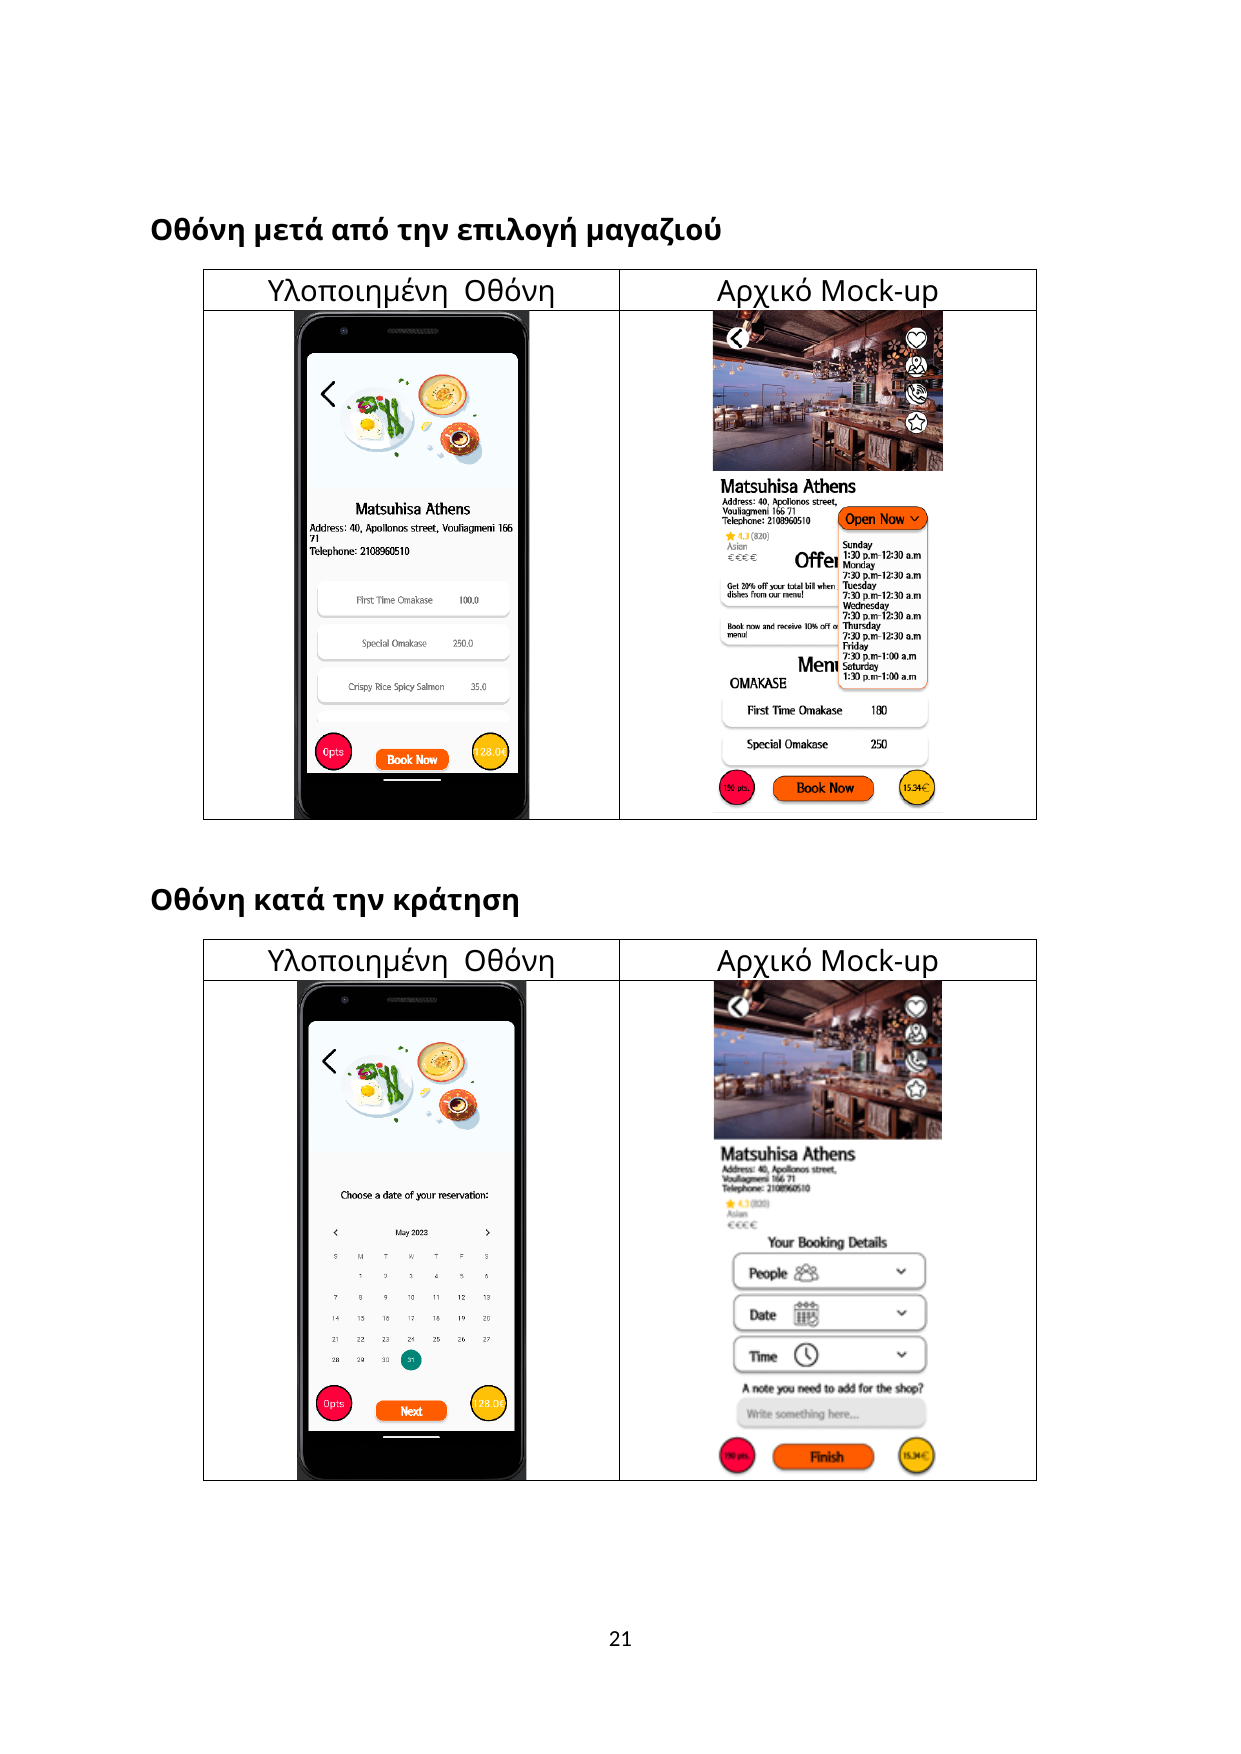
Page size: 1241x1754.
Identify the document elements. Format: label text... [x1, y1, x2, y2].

text Οθόνη κατά την κράτηση [150, 879, 1090, 919]
table_cell [620, 311, 1036, 819]
table_header Υλοποιημένη Οθόνη [204, 270, 619, 310]
picture [713, 980, 942, 1480]
table_cell [527, 981, 619, 1479]
picture [712, 310, 943, 813]
text Οθόνη μετά από την επιλογή μαγαζιού [150, 209, 1090, 249]
table_header Αρχικό Μοck-up [620, 940, 1036, 980]
picture [297, 980, 527, 1480]
table_header Υλοποιημένη Οθόνη [204, 940, 619, 980]
picture [294, 310, 530, 819]
table_cell [620, 981, 713, 1479]
table_cell [530, 311, 619, 819]
table_cell [204, 981, 297, 1479]
table_cell [942, 981, 1036, 1479]
table_header Αρχικό Μοck-up [620, 270, 1036, 310]
table_cell [204, 311, 294, 819]
